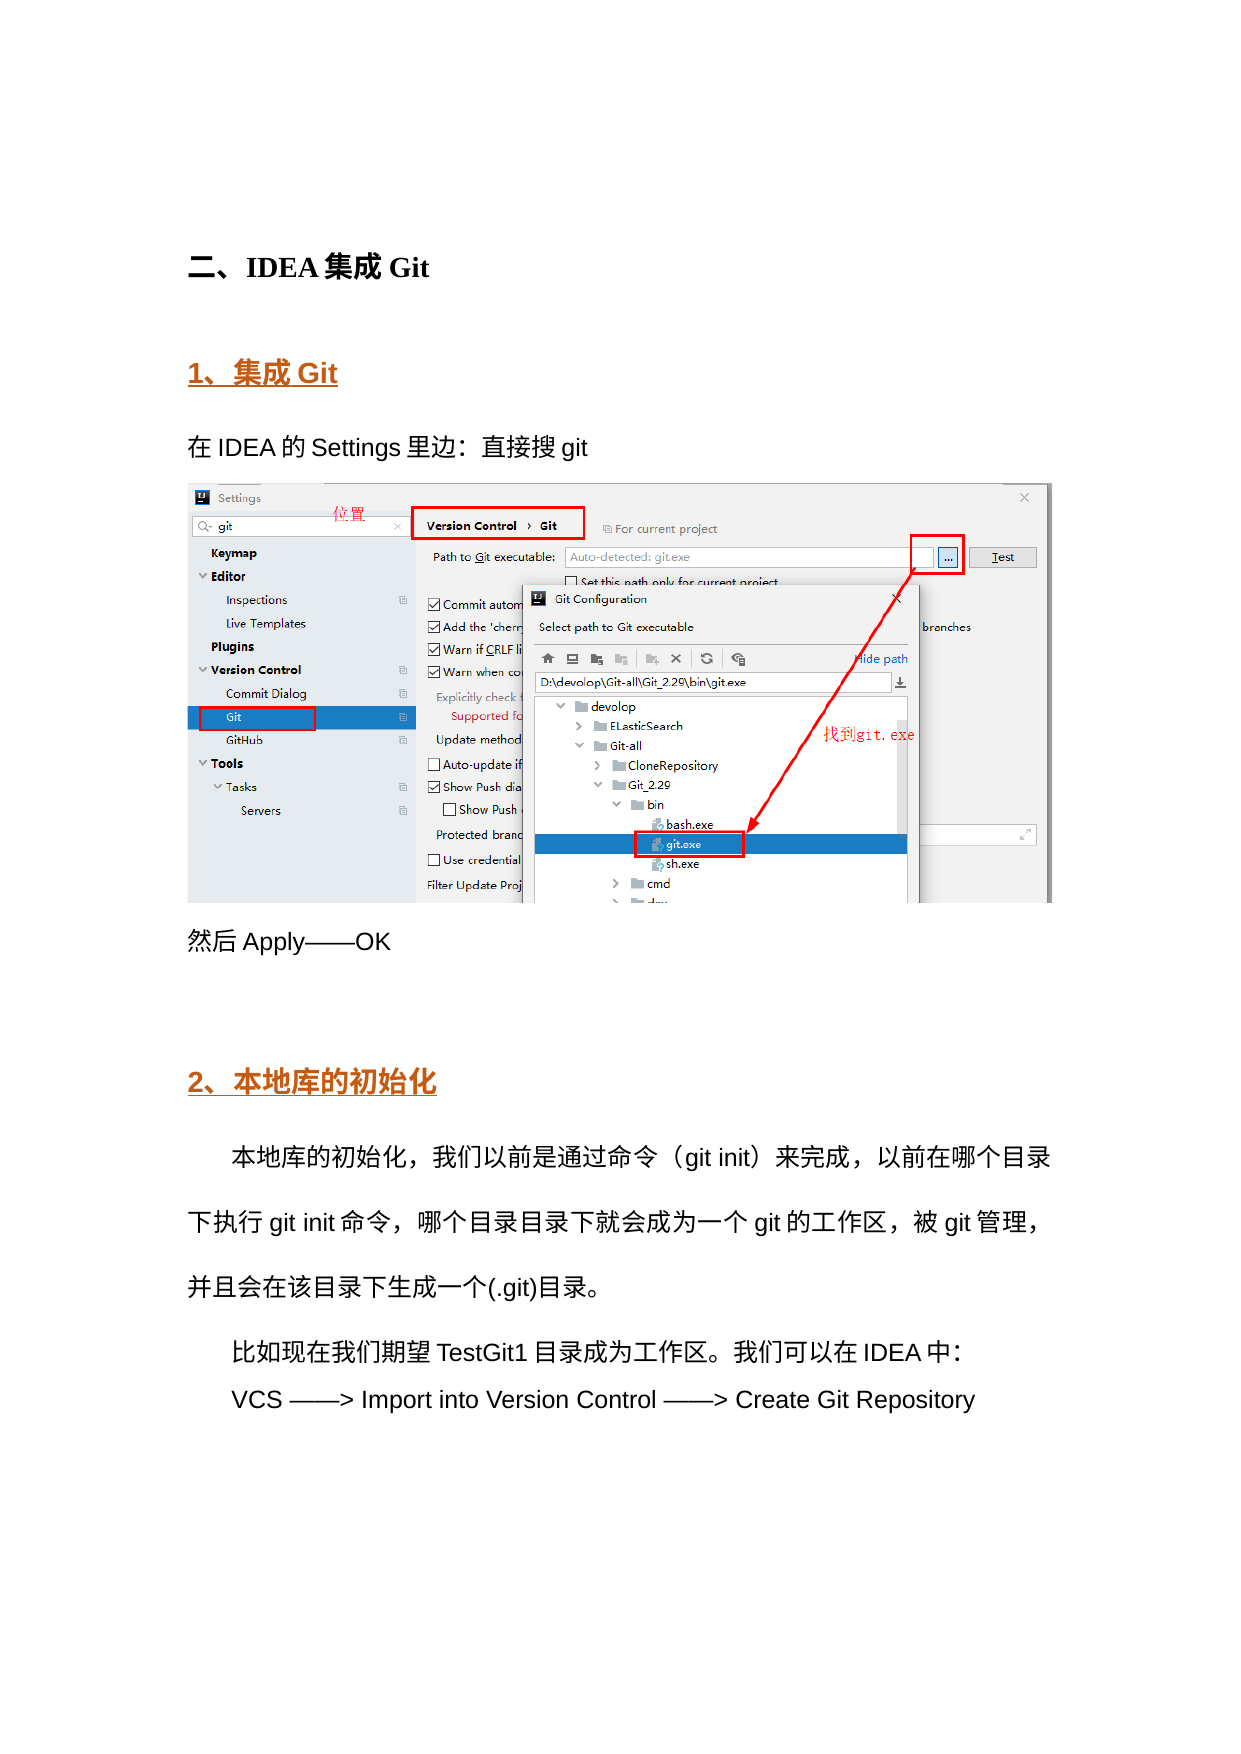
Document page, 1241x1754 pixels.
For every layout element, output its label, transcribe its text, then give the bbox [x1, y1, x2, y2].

text 然后Apply——OK [187, 907, 1053, 972]
text 在IDEA的Settings里边：直接搜git [187, 413, 1053, 478]
subtitle 二、IDEA集成Git [187, 232, 1053, 297]
subtitle 1、集成Git [187, 338, 1053, 403]
text 本地库的初始化，我们以前是通过命令（git init）来完成，以前在哪个目录下执行git init命令，哪个目录目录下就会成为一个git的工作区，被git管理，并且会在该目录下生成一个(.git)目录。 [187, 1123, 1053, 1318]
text 比如现在我们期望TestGit1目录成为工作区。我们可以在IDEA中： [187, 1318, 1053, 1383]
text VCS ——> Import into Version Control ——> Create Git Repository [187, 1383, 1053, 1416]
subtitle 2、本地库的初始化 [187, 1048, 1053, 1113]
picture [187, 483, 1053, 903]
